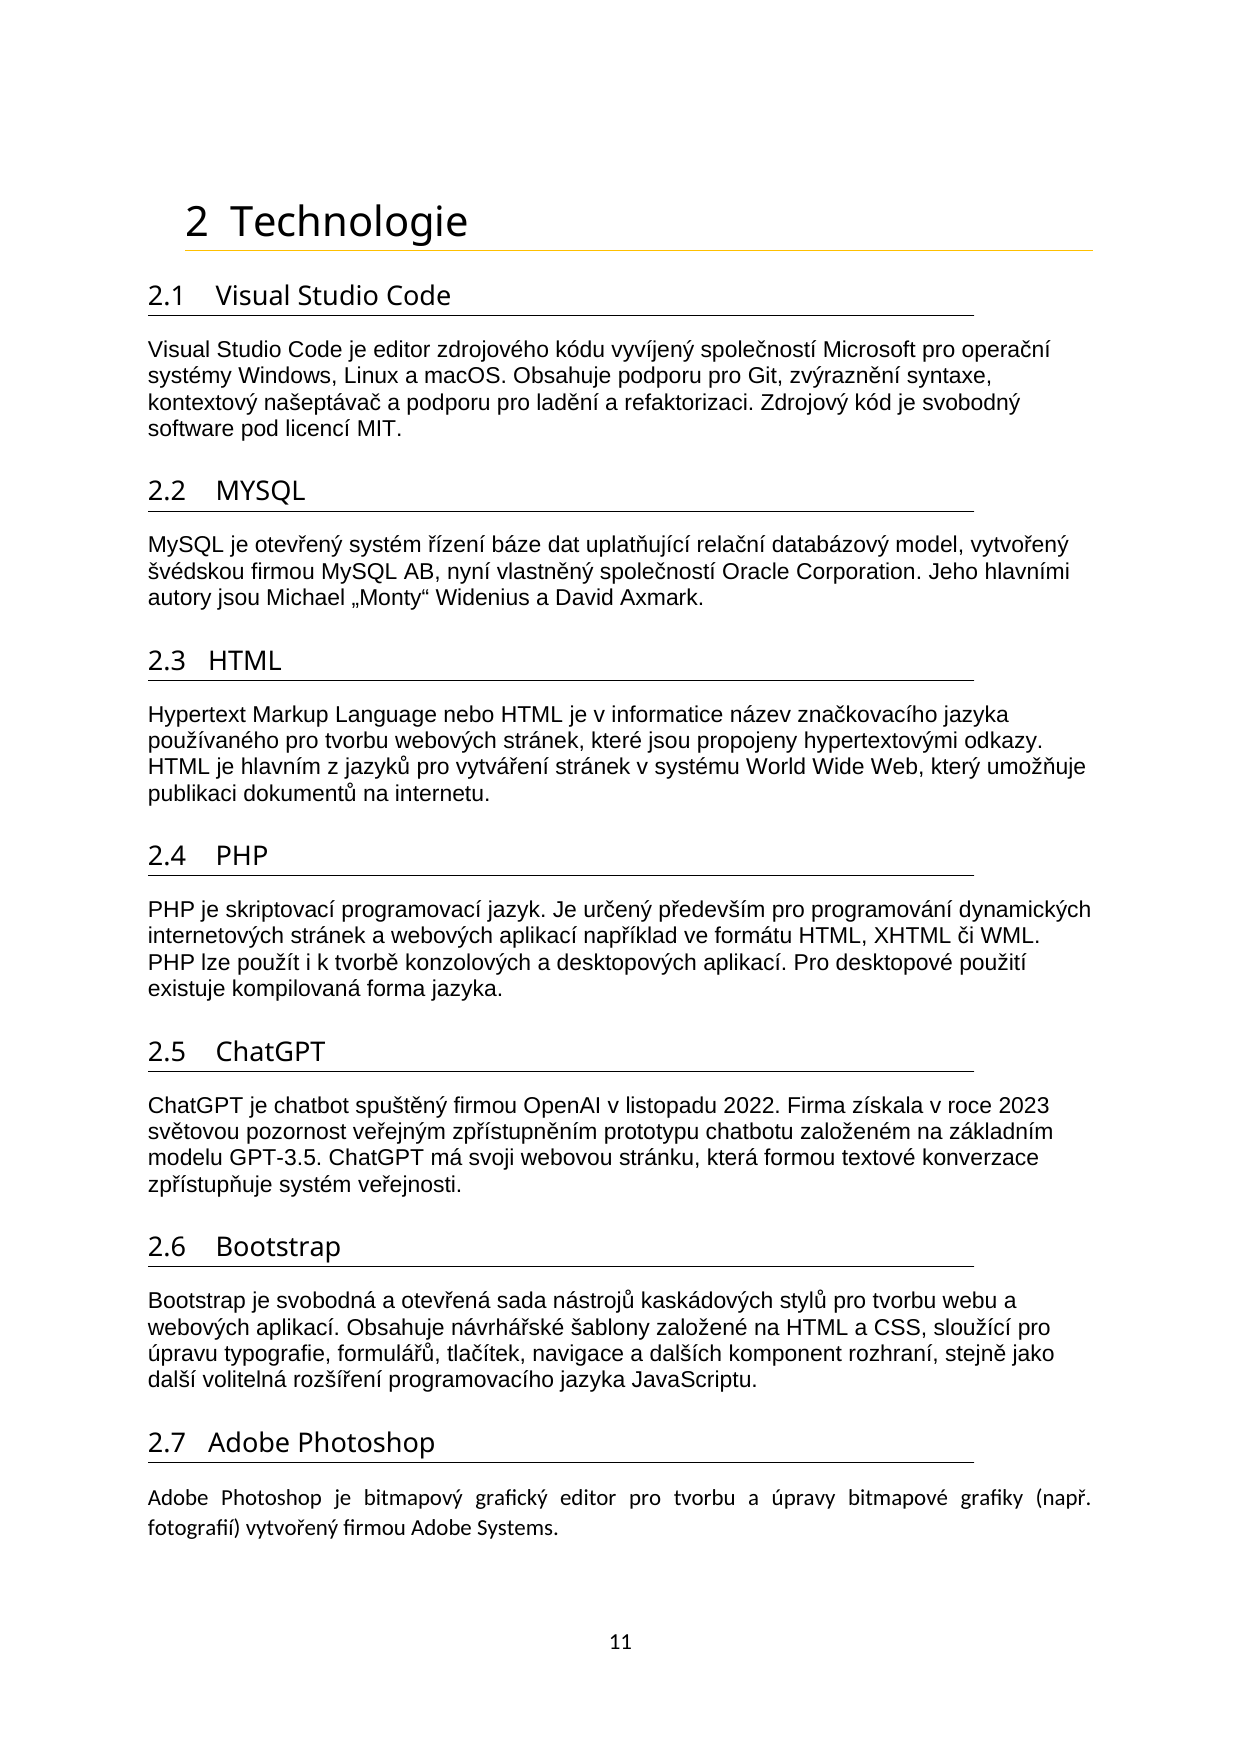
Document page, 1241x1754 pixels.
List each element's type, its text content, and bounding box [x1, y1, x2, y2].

subtitle ChatGPT [148, 1032, 974, 1071]
text Adobe Photoshop je bitmapový grafický editor pro tvorbu a úpravy bitmapové grafiky (např. fotografií) vytvořený firmou Adobe Systems. [148, 1483, 1093, 1541]
subtitle Technologie [185, 191, 1093, 250]
text MySQL je otevřený systém řízení báze dat uplatňující relační databázový model, vytvořený švédskou firmou MySQL AB, nyní vlastněný společností Oracle Corporation. Jeho hlavními autory jsou Michael „Monty“ Widenius a David Axmark. [148, 531, 1093, 610]
text Hypertext Markup Language nebo HTML je v informatice název značkovacího jazyka používaného pro tvorbu webových stránek, které jsou propojeny hypertextovými odkazy. HTML je hlavním z jazyků pro vytváření stránek v systému World Wide Web, který umožňuje publikaci dokumentů na internetu. [148, 701, 1093, 806]
text internetových stránek a webových aplikací například ve formátu HTML, XHTML či WML. PHP lze použít i k tvorbě konzolových a desktopových aplikací. Pro desktopové použití existuje kompilovaná forma jazyka. [148, 922, 1093, 1001]
text Visual Studio Code je editor zdrojového kódu vyvíjený společností Microsoft pro operační systémy Windows, Linux a macOS. Obsahuje podporu pro Git, zvýraznění syntaxe, kontextový našeptávač a podporu pro ladění a refaktorizaci. Zdrojový kód je svobodný software pod licencí MIT. [148, 336, 1093, 441]
subtitle Bootstrap [148, 1227, 974, 1266]
text PHP je skriptovací programovací jazyk. Je určený především pro programování dynamických [148, 896, 1093, 922]
subtitle HTML [148, 641, 974, 680]
text Bootstrap je svobodná a otevřená sada nástrojů kaskádových stylů pro tvorbu webu a webových aplikací. Obsahuje návrhářské šablony založené na HTML a CSS, sloužící pro úpravu typografie, formulářů, tlačítek, navigace a dalších komponent rozhraní, stejně jako další volitelná rozšíření programovacího jazyka JavaScriptu. [148, 1287, 1093, 1392]
subtitle Visual Studio Code [148, 276, 974, 315]
subtitle MYSQL [148, 472, 974, 511]
text ChatGPT je chatbot spuštěný firmou OpenAI v listopadu 2022. Firma získala v roce 2023 světovou pozornost veřejným zpřístupněním prototypu chatbotu založeném na základním modelu GPT-3.5. ChatGPT má svoji webovou stránku, která formou textové konverzace zpřístupňuje systém veřejnosti. [148, 1092, 1093, 1197]
subtitle Adobe Photoshop [148, 1423, 974, 1462]
subtitle PHP [148, 836, 974, 875]
